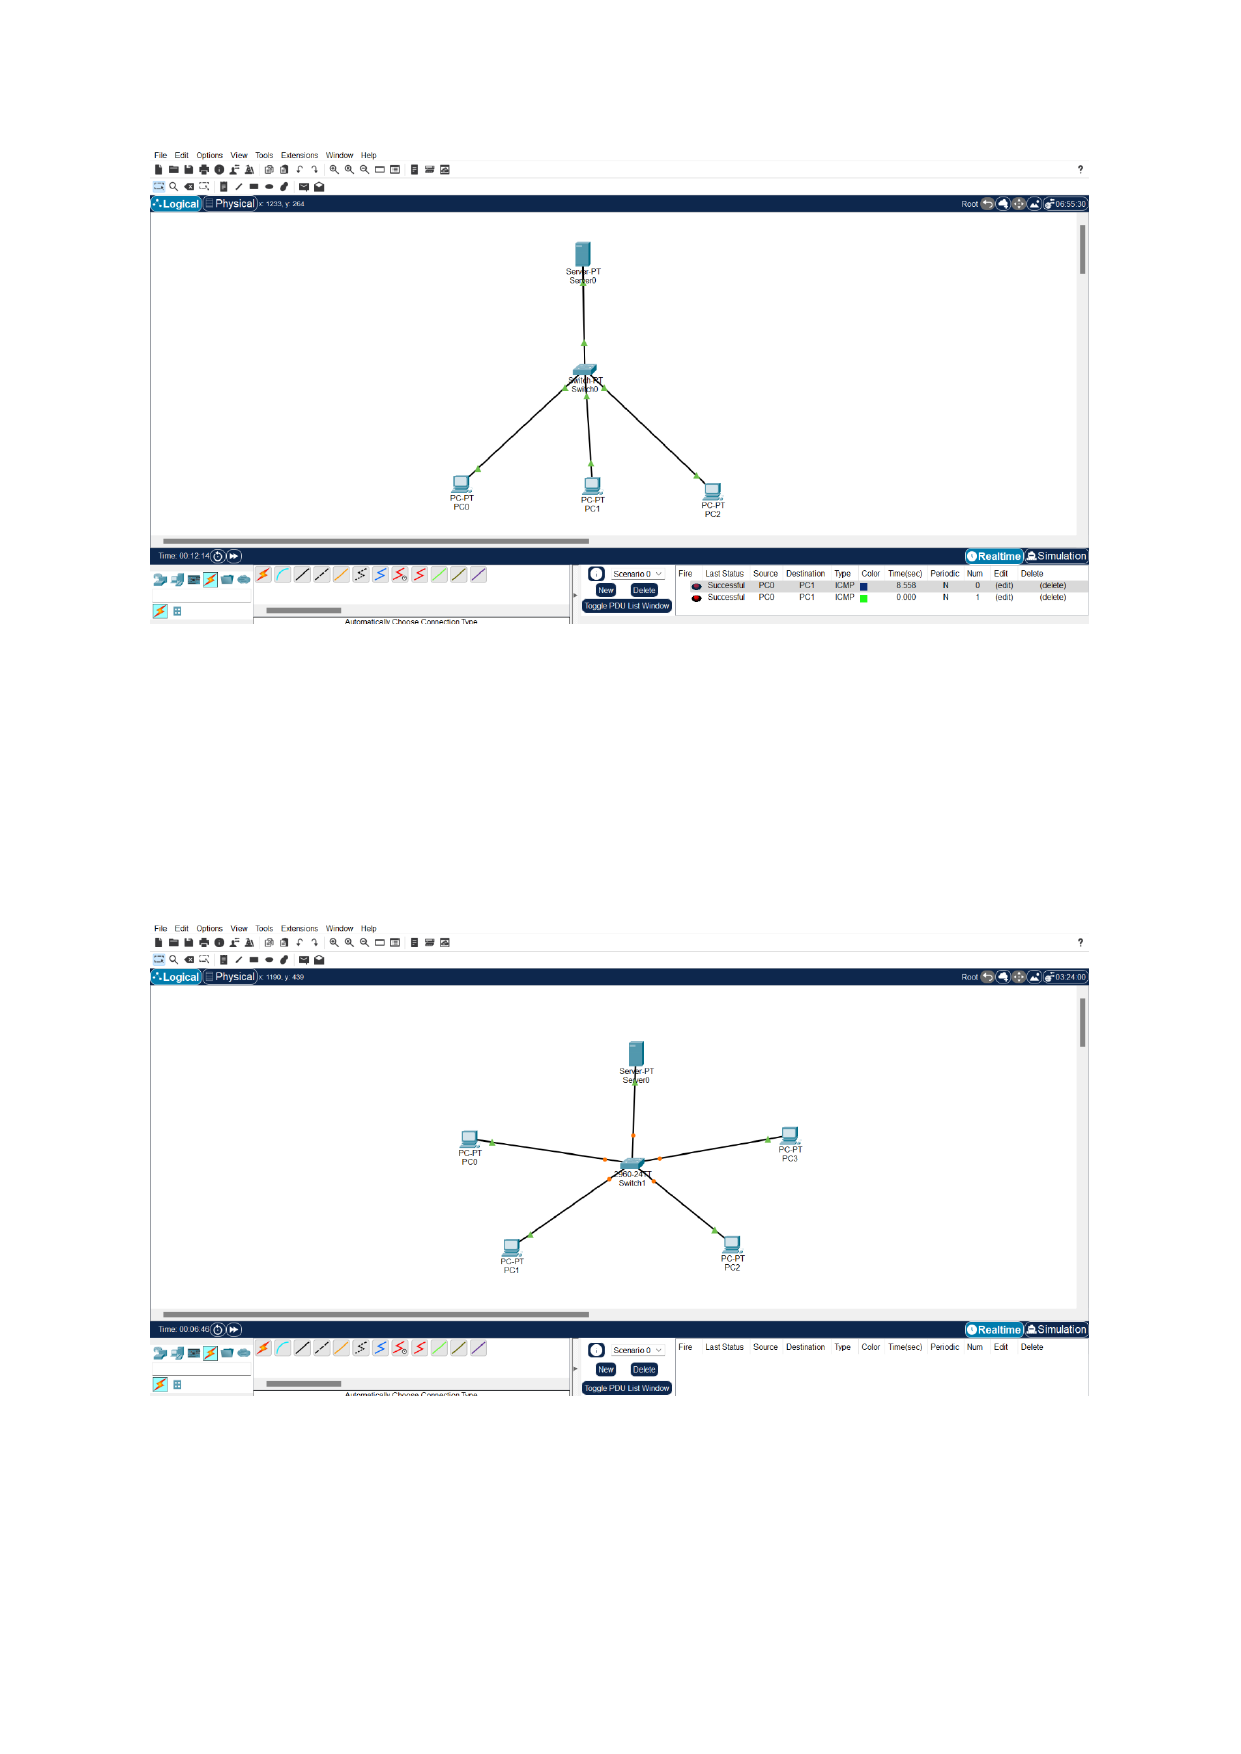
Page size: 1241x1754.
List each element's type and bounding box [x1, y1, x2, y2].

picture [178, 201, 186, 209]
picture [150, 923, 1089, 1396]
picture [178, 973, 186, 982]
picture [150, 150, 1089, 624]
